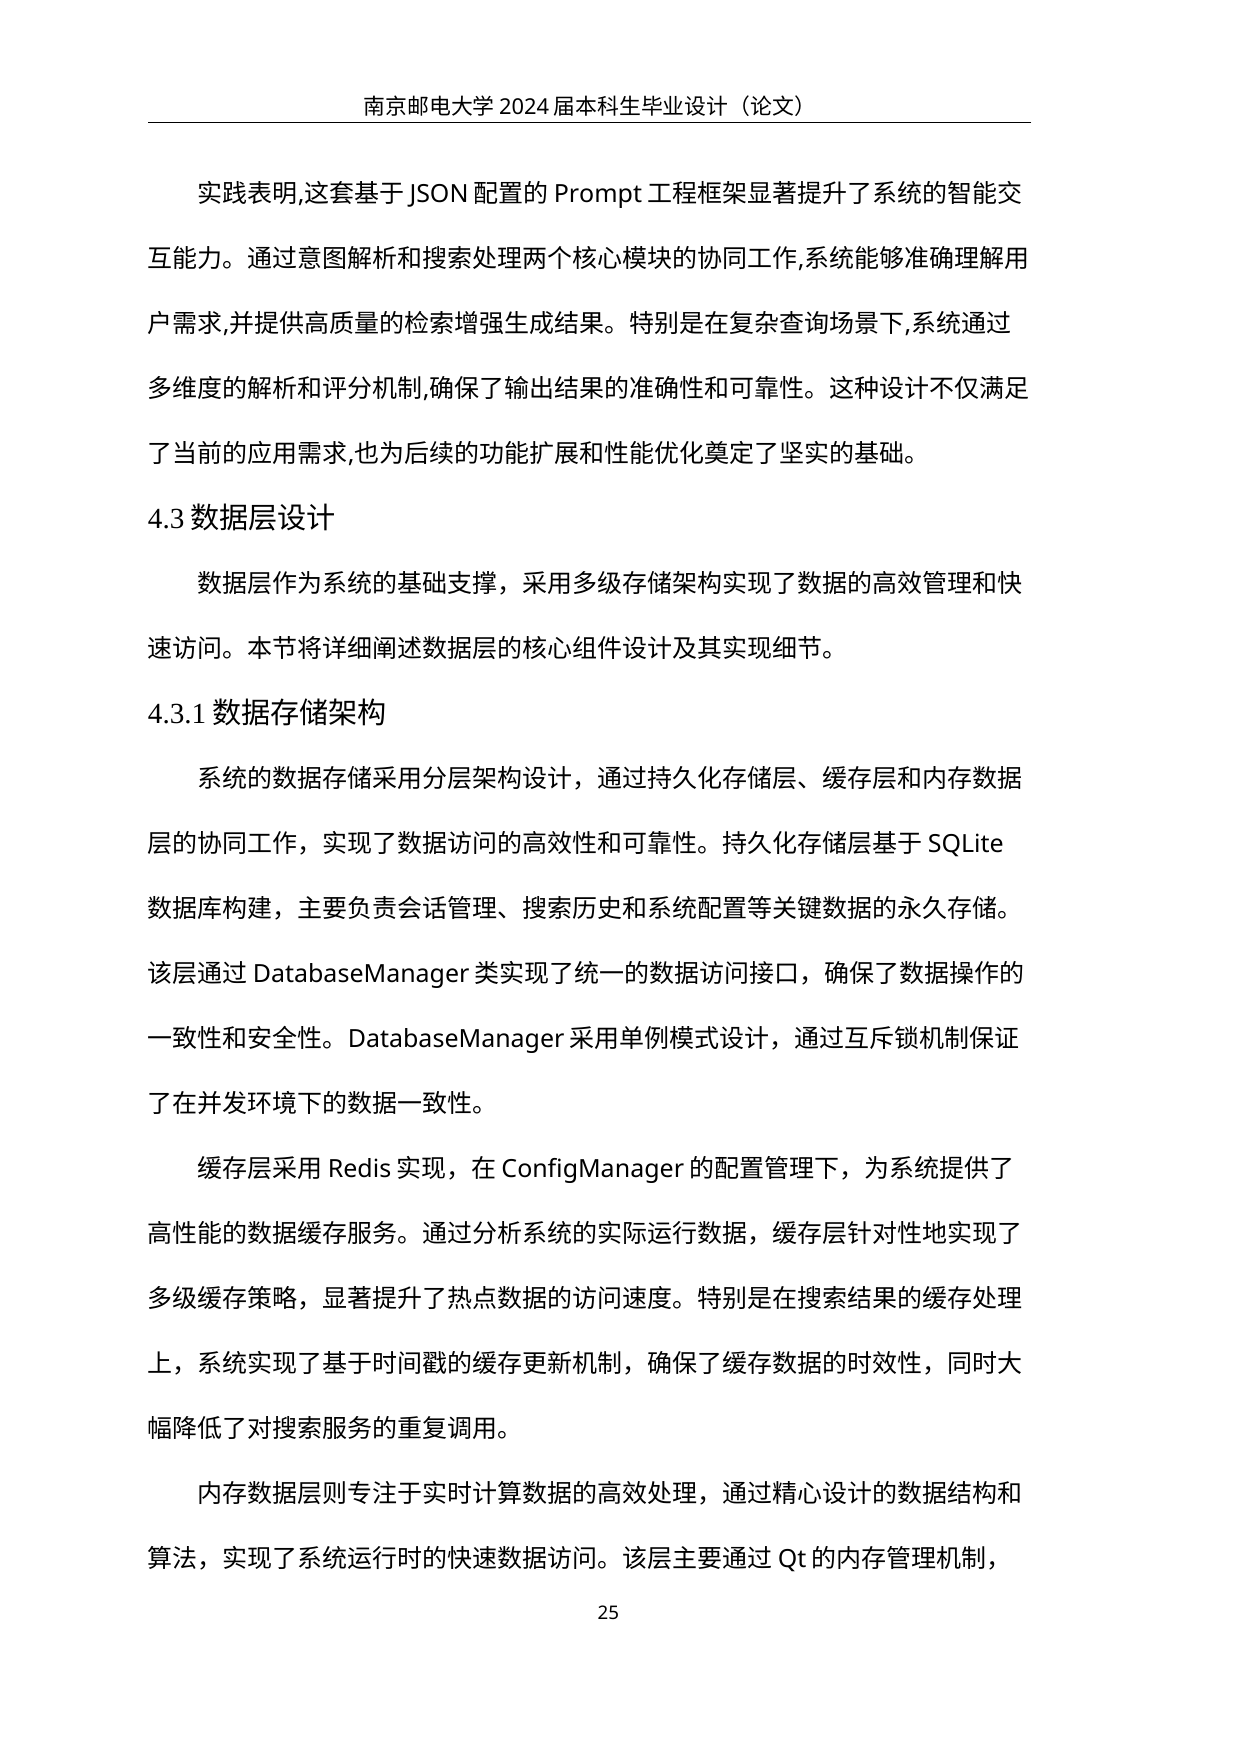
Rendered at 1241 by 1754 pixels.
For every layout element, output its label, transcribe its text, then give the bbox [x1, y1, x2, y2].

text 数据层作为系统的基础支撑，采用多级存储架构实现了数据的高效管理和快速访问。本节将详细阐述数据层的核心组件设计及其实现细节。 [148, 549, 1031, 679]
text 缓存层采用Redis实现，在ConfigManager的配置管理下，为系统提供了高性能的数据缓存服务。通过分析系统的实际运行数据，缓存层针对性地实现了多级缓存策略，显著提升了热点数据的访问速度。特别是在搜索结果的缓存处理上，系统实现了基于时间戳的缓存更新机制，确保了缓存数据的时效性，同时大幅降低了对搜索服务的重复调用。 [148, 1134, 1031, 1459]
text 实践表明,这套基于JSON配置的Prompt工程框架显著提升了系统的智能交互能力。通过意图解析和搜索处理两个核心模块的协同工作,系统能够准确理解用户需求,并提供高质量的检索增强生成结果。特别是在复杂查询场景下,系统通过多维度的解析和评分机制,确保了输出结果的准确性和可靠性。这种设计不仅满足了当前的应用需求,也为后续的功能扩展和性能优化奠定了坚实的基础。 [148, 159, 1031, 484]
text 4.3.1数据存储架构 [148, 679, 1031, 744]
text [148, 1459, 1031, 1589]
text 4.3数据层设计 [148, 484, 1031, 549]
text 系统的数据存储采用分层架构设计，通过持久化存储层、缓存层和内存数据层的协同工作，实现了数据访问的高效性和可靠性。持久化存储层基于SQLite数据库构建，主要负责会话管理、搜索历史和系统配置等关键数据的永久存储。该层通过DatabaseManager类实现了统一的数据访问接口，确保了数据操作的一致性和安全性。DatabaseManager采用单例模式设计，通过互斥锁机制保证了在并发环境下的数据一致性。 [148, 744, 1031, 1134]
